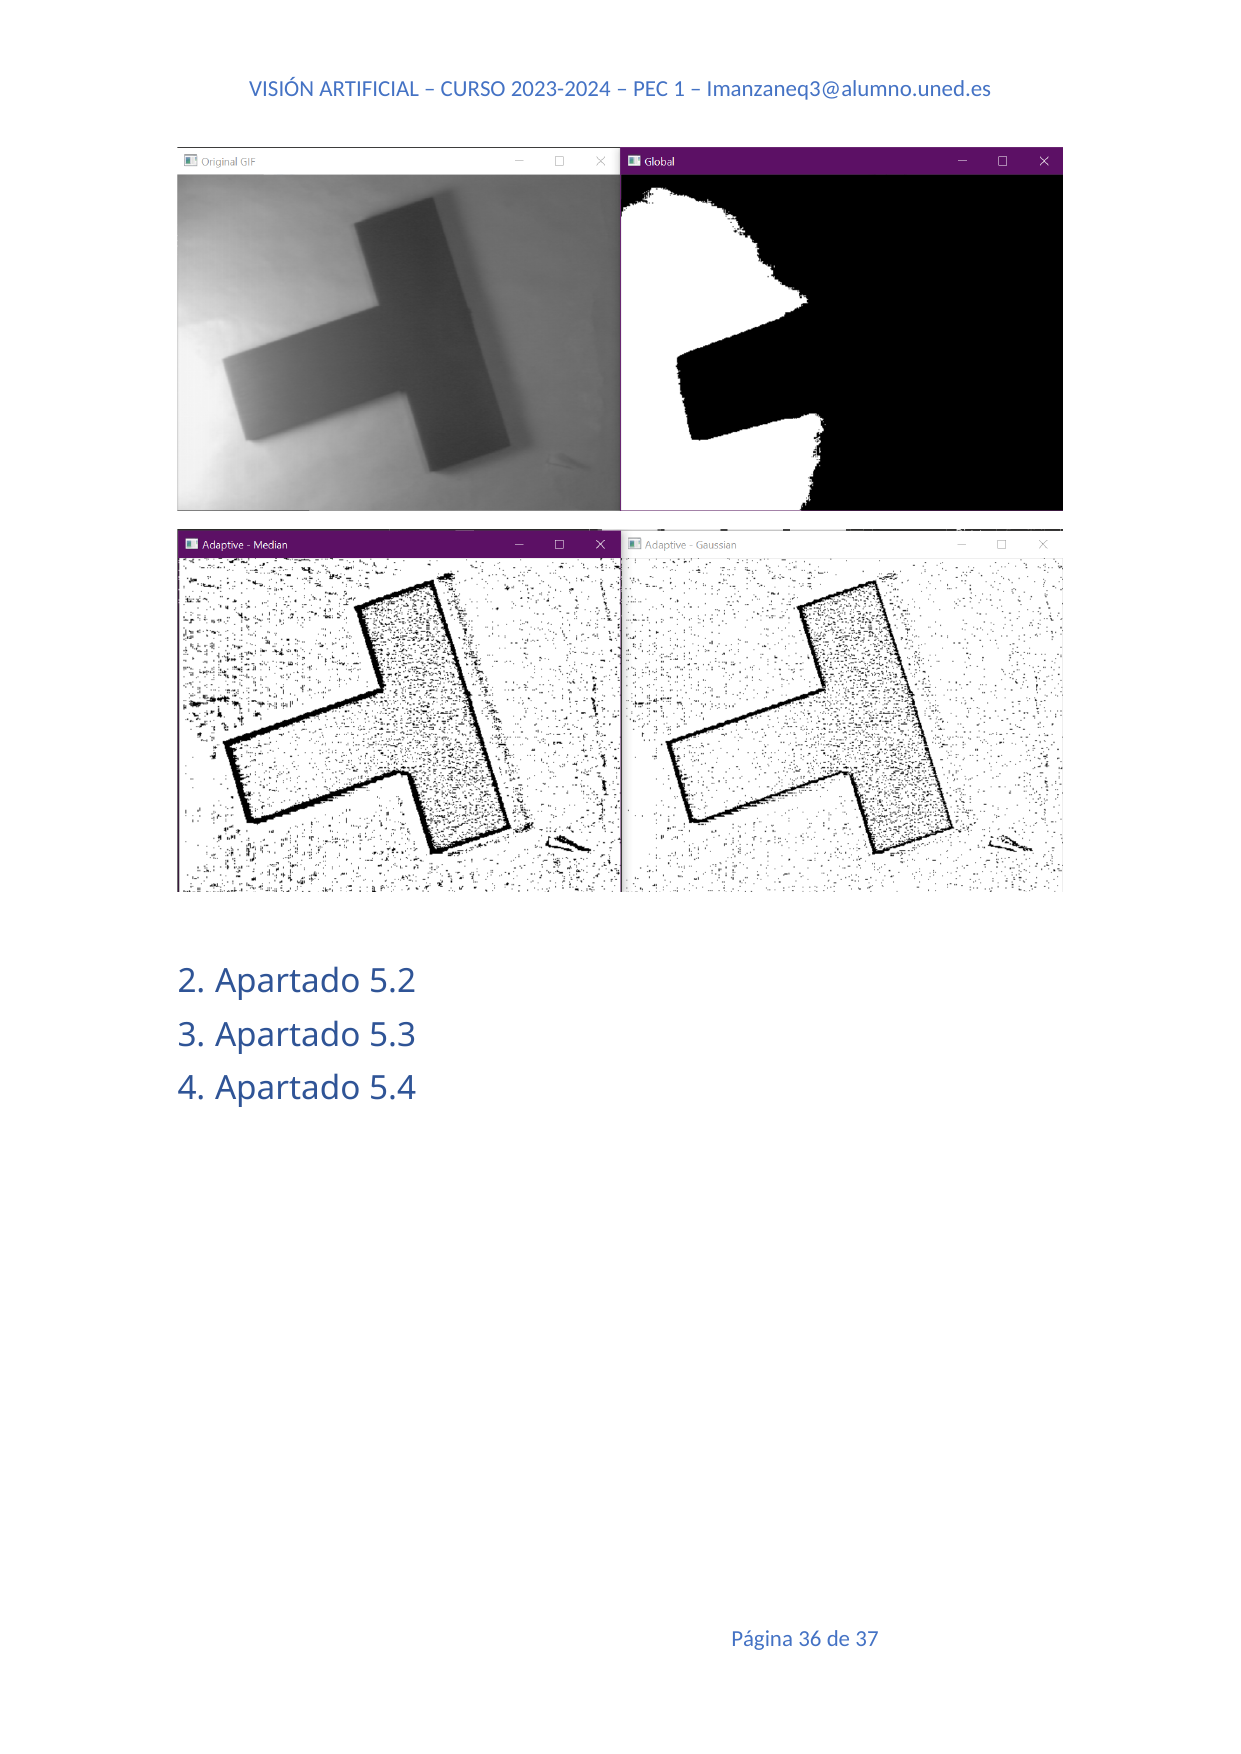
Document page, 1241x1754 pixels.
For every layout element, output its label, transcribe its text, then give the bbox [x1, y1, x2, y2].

picture [177, 147, 1063, 511]
subtitle Apartado 5.4 [177, 1063, 1063, 1109]
subtitle Apartado 5.3 [177, 1010, 1063, 1056]
picture [177, 529, 1063, 892]
subtitle Apartado 5.2 [177, 957, 1063, 1003]
